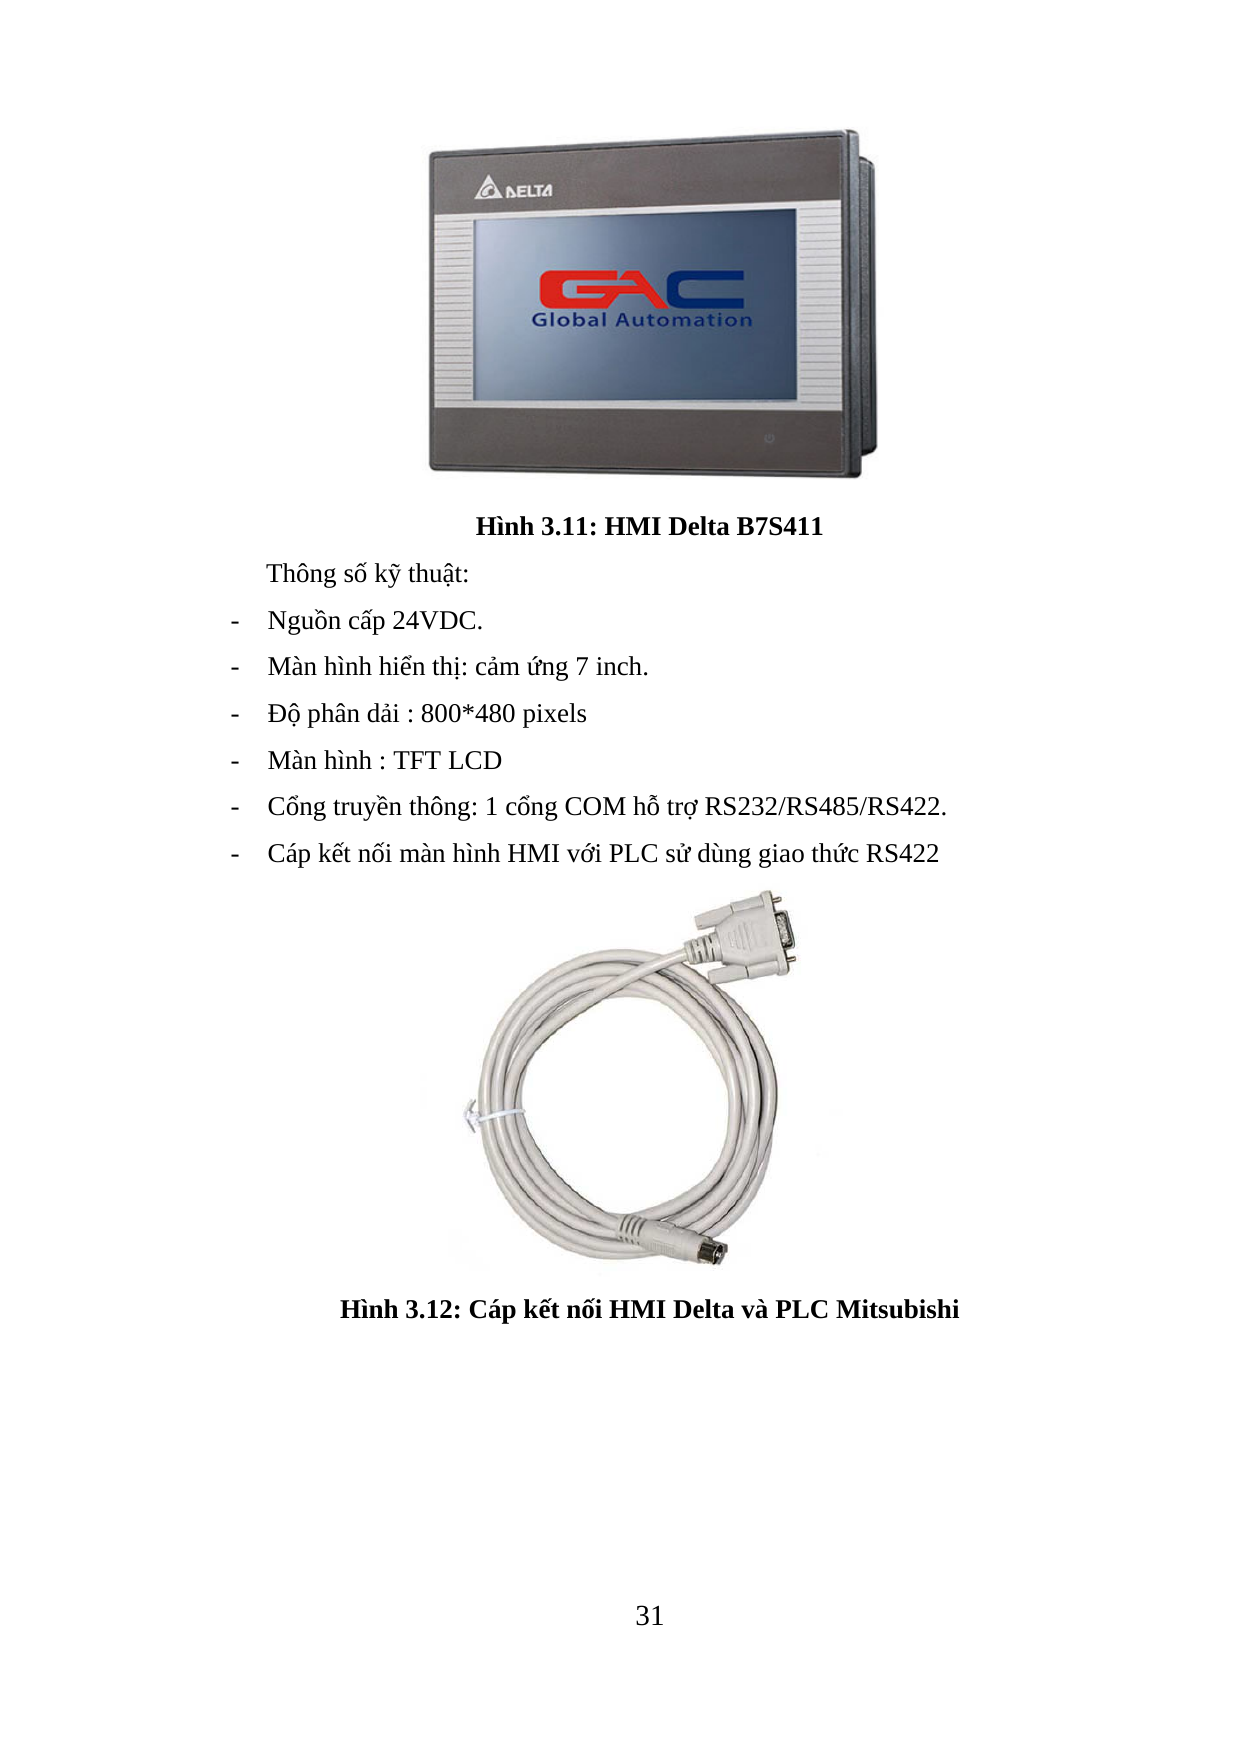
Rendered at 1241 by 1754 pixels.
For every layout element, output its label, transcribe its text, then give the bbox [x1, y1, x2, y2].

list Màn hình : TFT LCD [230, 744, 1122, 775]
list Cổng truyền thông: 1 cổng COM hỗ trợ RS232/RS485/RS422. [230, 791, 1122, 822]
list Màn hình hiển thị: cảm ứng 7 inch. [230, 651, 1122, 682]
text Thông số kỹ thuật: [177, 557, 1122, 588]
picture [363, 883, 936, 1277]
picture [390, 118, 910, 494]
text Hình 3.12: Cáp kết nối HMI Delta và PLC Mitsubishi [177, 1293, 1122, 1324]
list Cáp kết nối màn hình HMI với PLC sử dùng giao thức RS422 [230, 837, 1122, 868]
list Độ phân dải : 800*480 pixels [230, 697, 1122, 728]
text Hình 3.11: HMI Delta B7S411 [177, 511, 1122, 542]
list Nguồn cấp 24VDC. [230, 604, 1122, 635]
